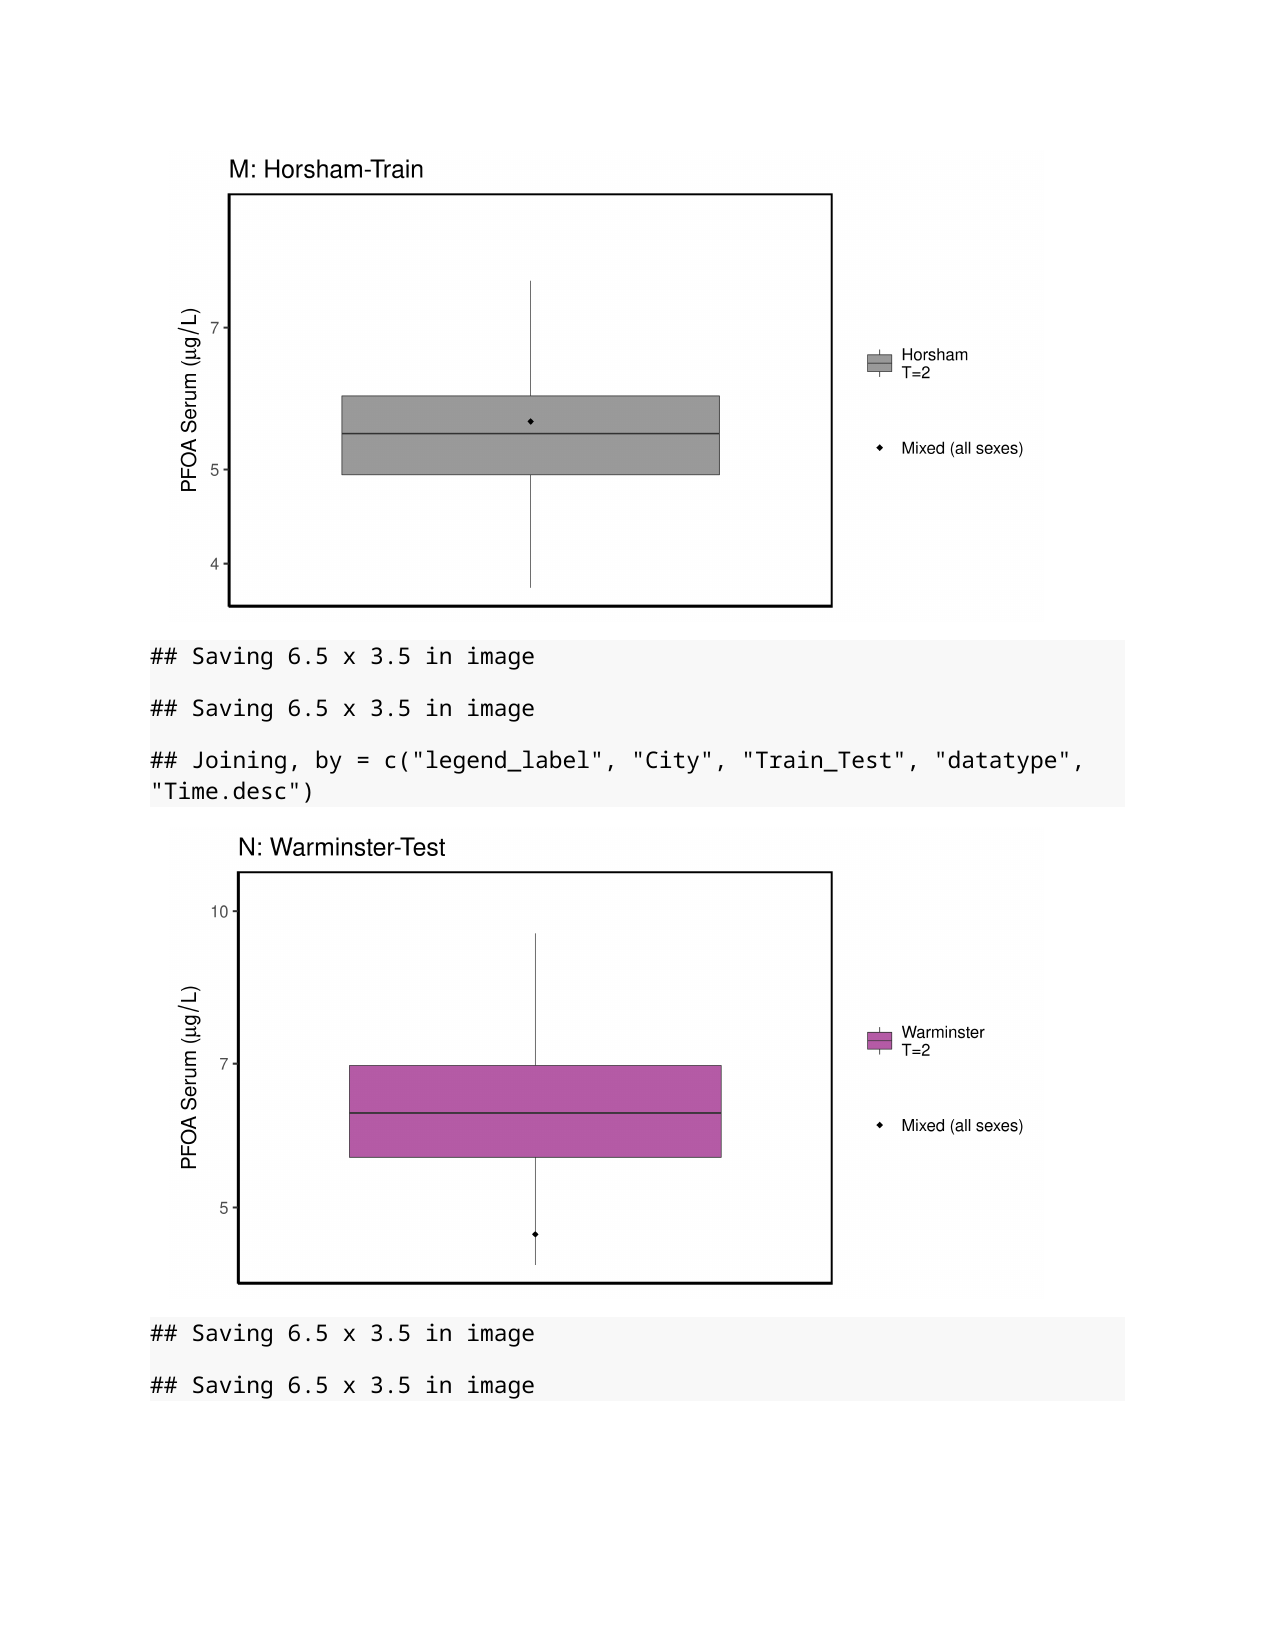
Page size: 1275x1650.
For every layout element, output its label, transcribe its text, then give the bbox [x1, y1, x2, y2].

text ## Saving 6.5 x 3.5 in image [150, 692, 1125, 723]
picture [168, 827, 1044, 1299]
text ## Saving 6.5 x 3.5 in image [150, 1317, 1125, 1348]
picture [168, 150, 1044, 622]
text ## Joining, by = c("legend_label", "City", "Train_Test", "datatype", "Time.desc") [150, 744, 1125, 807]
text ## Saving 6.5 x 3.5 in image [150, 1369, 1125, 1401]
text ## Saving 6.5 x 3.5 in image [150, 640, 1125, 671]
